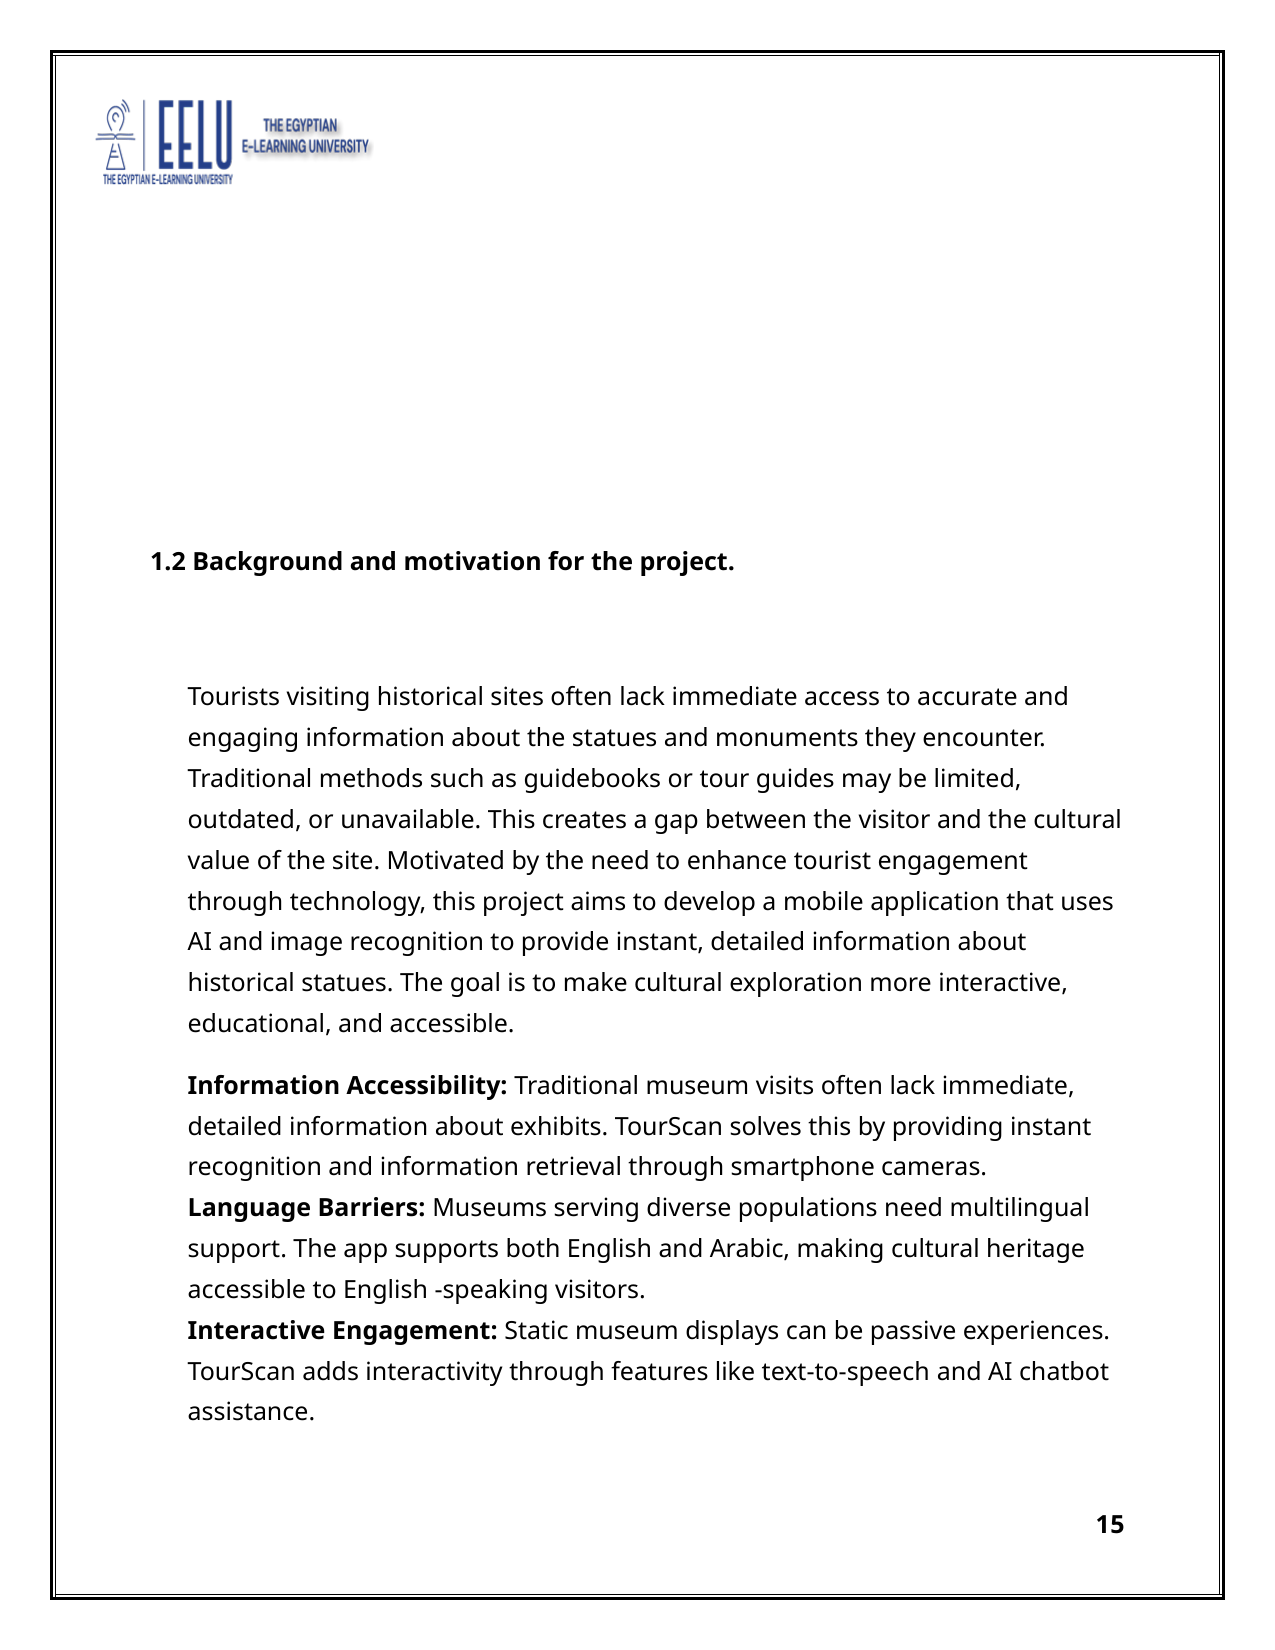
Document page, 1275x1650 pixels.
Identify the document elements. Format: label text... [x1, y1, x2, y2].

picture [80, 75, 374, 188]
text 1.2 Background and motivation for the project. [150, 543, 1125, 578]
list Information Accessibility: Traditional museum visits often lack immediate, detailed information about exhibits. TourScan solves this by providing instant recognition and information retrieval through smartphone cameras. [187, 1067, 1125, 1183]
list Language Barriers: Museums serving diverse populations need multilingual support. The app supports both English and Arabic, making cultural heritage accessible to English -speaking visitors. [187, 1190, 1125, 1306]
text Tourists visiting historical sites often lack immediate access to accurate and engaging information about the statues and monuments they encounter. Traditional methods such as guidebooks or tour guides may be limited, outdated, or unavailable. This creates a gap between the visitor and the cultural value of the site. Motivated by the need to enhance tourist engagement through technology, this project aims to develop a mobile application that uses AI and image recognition to provide instant, detailed information about historical statues. The goal is to make cultural exploration more interactive, educational, and accessible. [187, 679, 1125, 1040]
list Interactive Engagement: Static museum displays can be passive experiences. TourScan adds interactivity through features like text-to-speech and AI chatbot assistance. [187, 1312, 1125, 1428]
